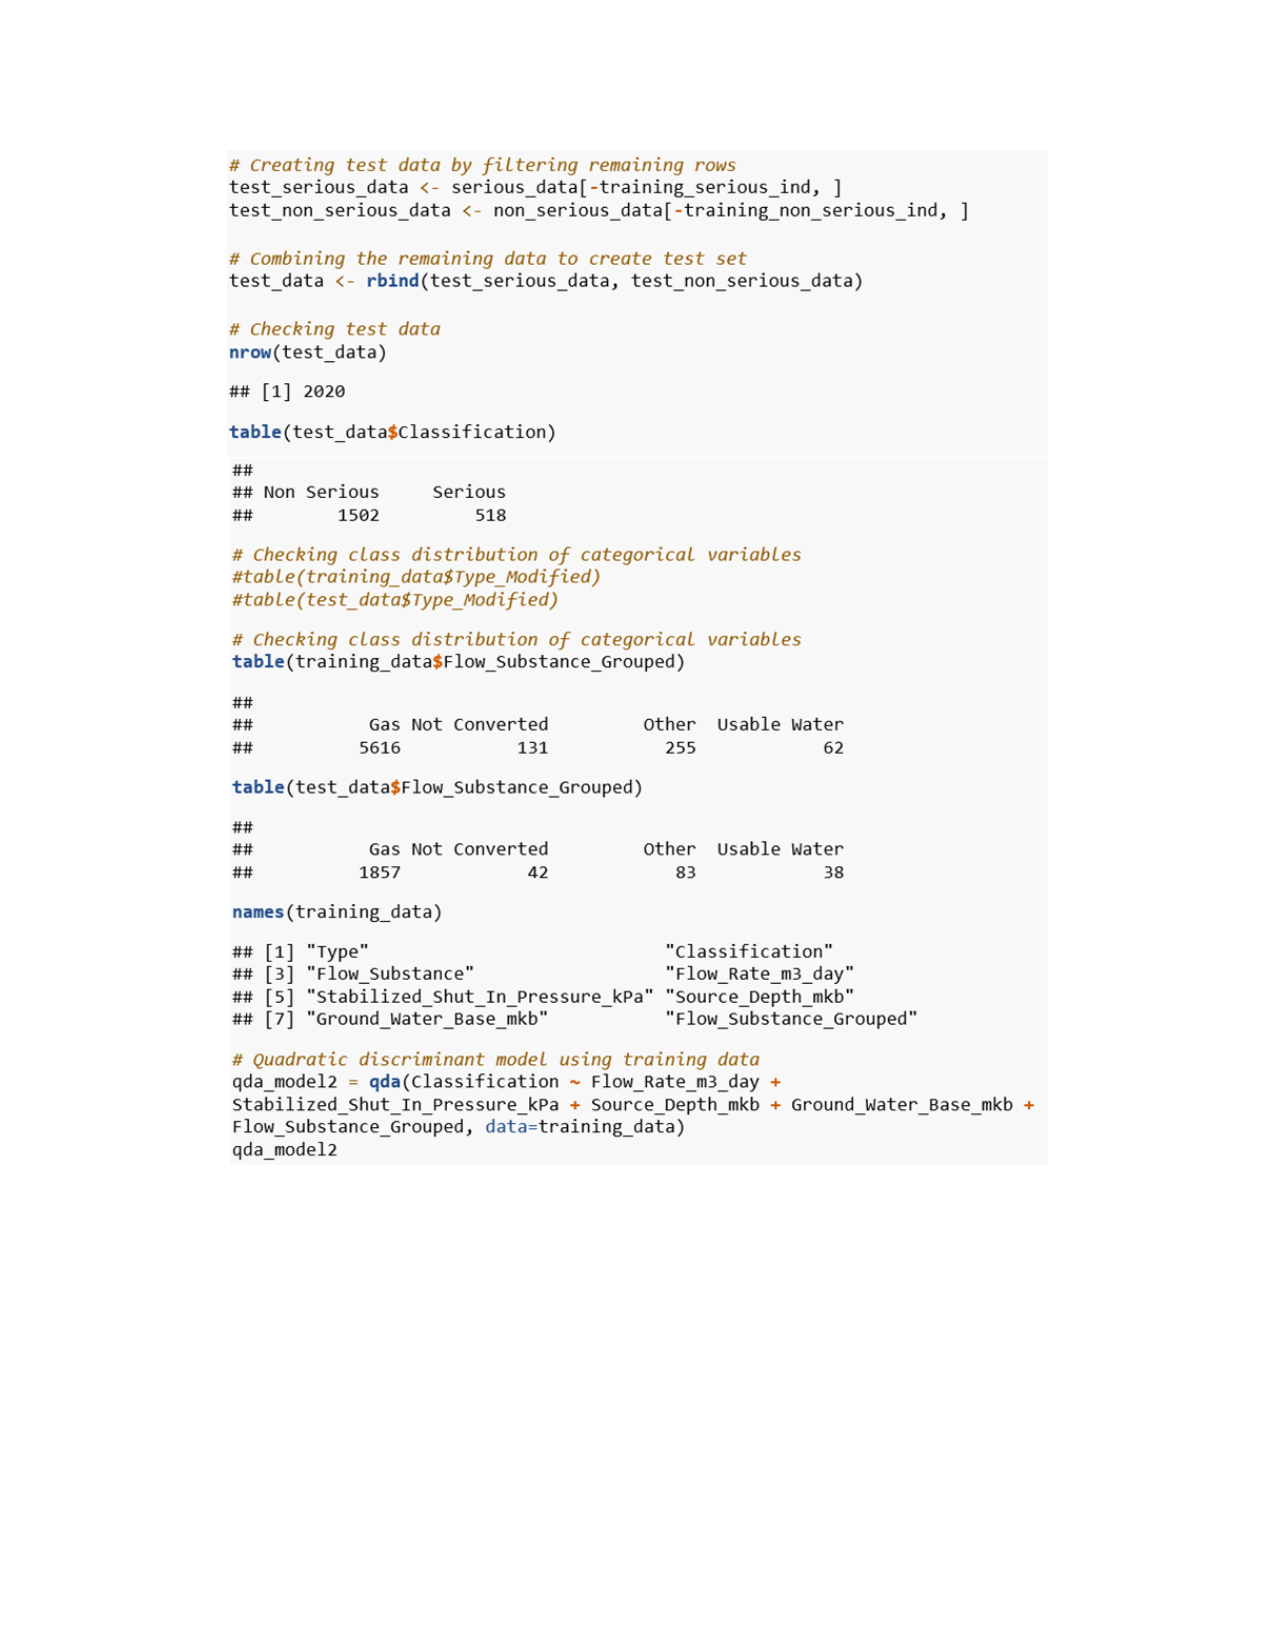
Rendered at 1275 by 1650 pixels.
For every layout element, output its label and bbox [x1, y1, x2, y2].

picture [227, 150, 1048, 1165]
